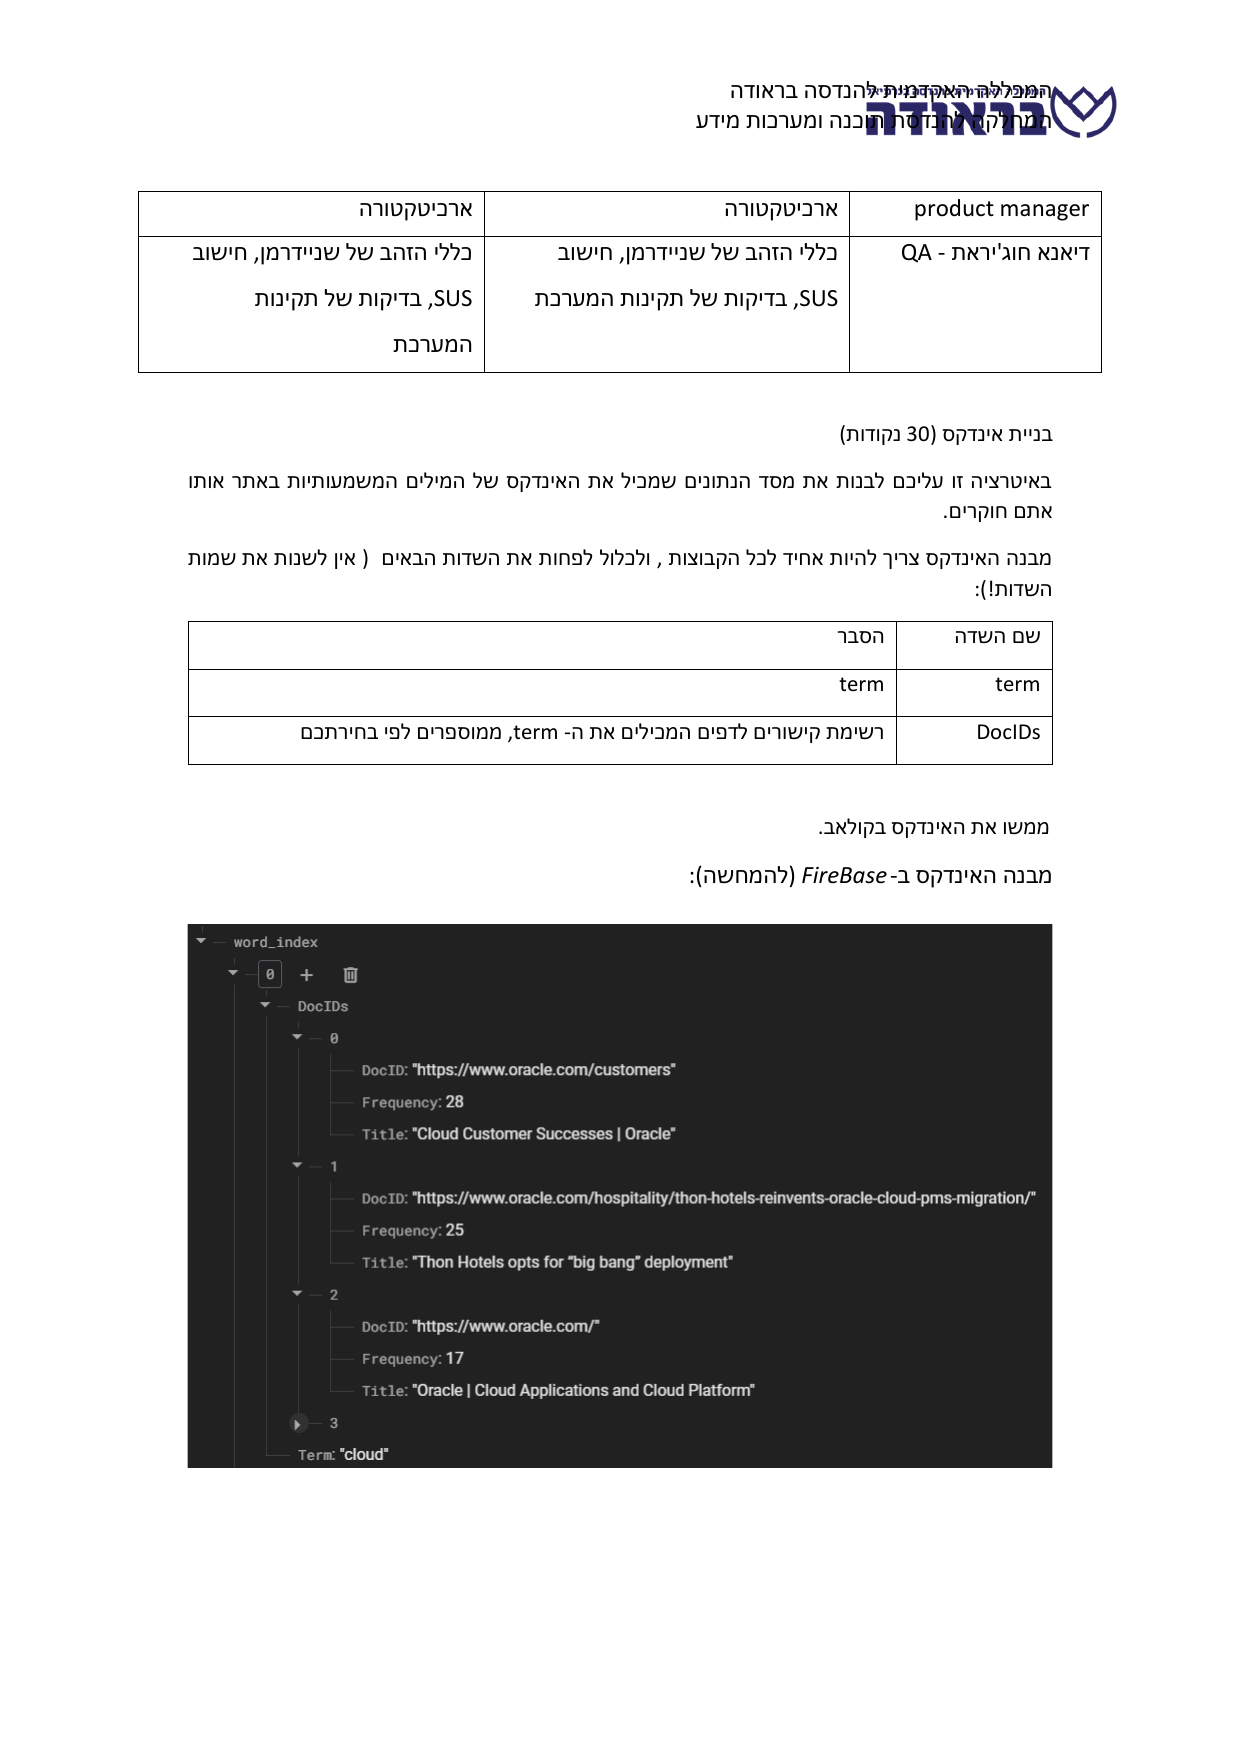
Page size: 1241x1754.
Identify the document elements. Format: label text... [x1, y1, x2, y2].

table_cell כללי הזהב של שניידרמן, חישוב SUS, בדיקות של תקינות המערכת [139, 237, 484, 372]
picture [858, 79, 1123, 143]
text בניית אינדקס (30 נקודות) [187, 419, 1053, 448]
table_cell DocIDs [897, 717, 1052, 764]
text ממשו את האינדקס בקולאב. [187, 812, 1050, 840]
table_cell רשימת קישורים לדפים המכילים את ה- term, ממוספרים לפי בחירתכם [189, 717, 896, 764]
table_cell מירנא אבו חליל – product manager [850, 192, 1101, 236]
table_cell הגדרת מדדים להצלחה, ארכיטקטורה [485, 192, 849, 236]
text באיטרציה זו עליכם לבנות את מסד הנתונים שמכיל את האינדקס של המילים המשמעותיות באתר אותו אתם חוקרים. [187, 466, 1053, 525]
table_header הסבר [189, 622, 896, 668]
picture [187, 924, 1053, 1468]
table_cell הגדרת מדדים להצלחה, ארכיטקטורה [139, 192, 484, 236]
table_cell דיאנא חוג'יראת - QA [850, 237, 1101, 372]
table_cell כללי הזהב של שניידרמן, חישוב SUS, בדיקות של תקינות המערכת [485, 237, 849, 372]
text מבנה האינדקס צריך להיות אחיד לכל הקבוצות , ולכלול לפחות את השדות הבאים ( אין לשנות את שמות השדות!): [187, 543, 1053, 602]
text מבנה האינדקס ב-FireBase (להמחשה): [187, 859, 1053, 924]
table_header שם השדה [897, 622, 1052, 668]
table_cell term [189, 670, 896, 716]
table_cell term [897, 670, 1052, 716]
